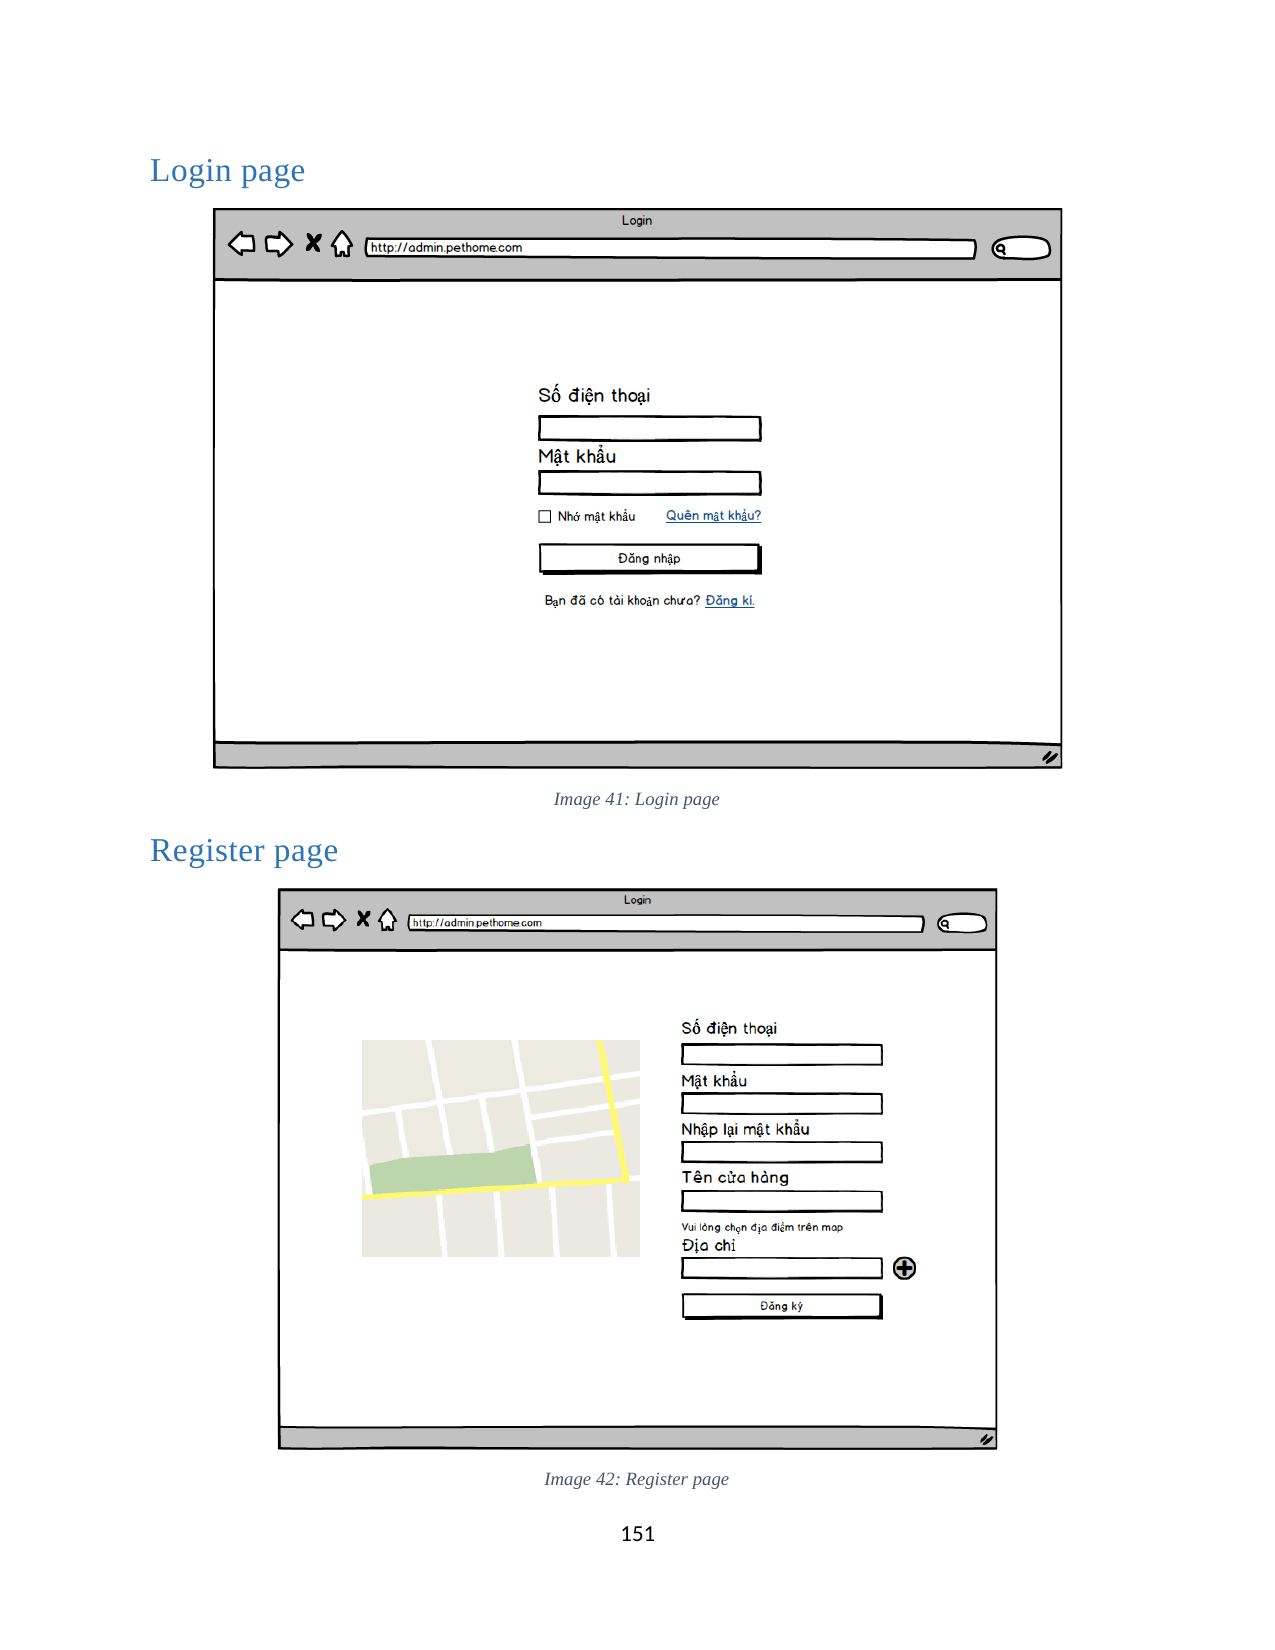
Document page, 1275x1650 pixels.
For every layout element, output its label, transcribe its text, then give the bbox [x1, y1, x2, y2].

title Login page [150, 150, 1125, 188]
picture [277, 888, 998, 1450]
title Register page [150, 830, 1125, 869]
picture [212, 208, 1063, 769]
